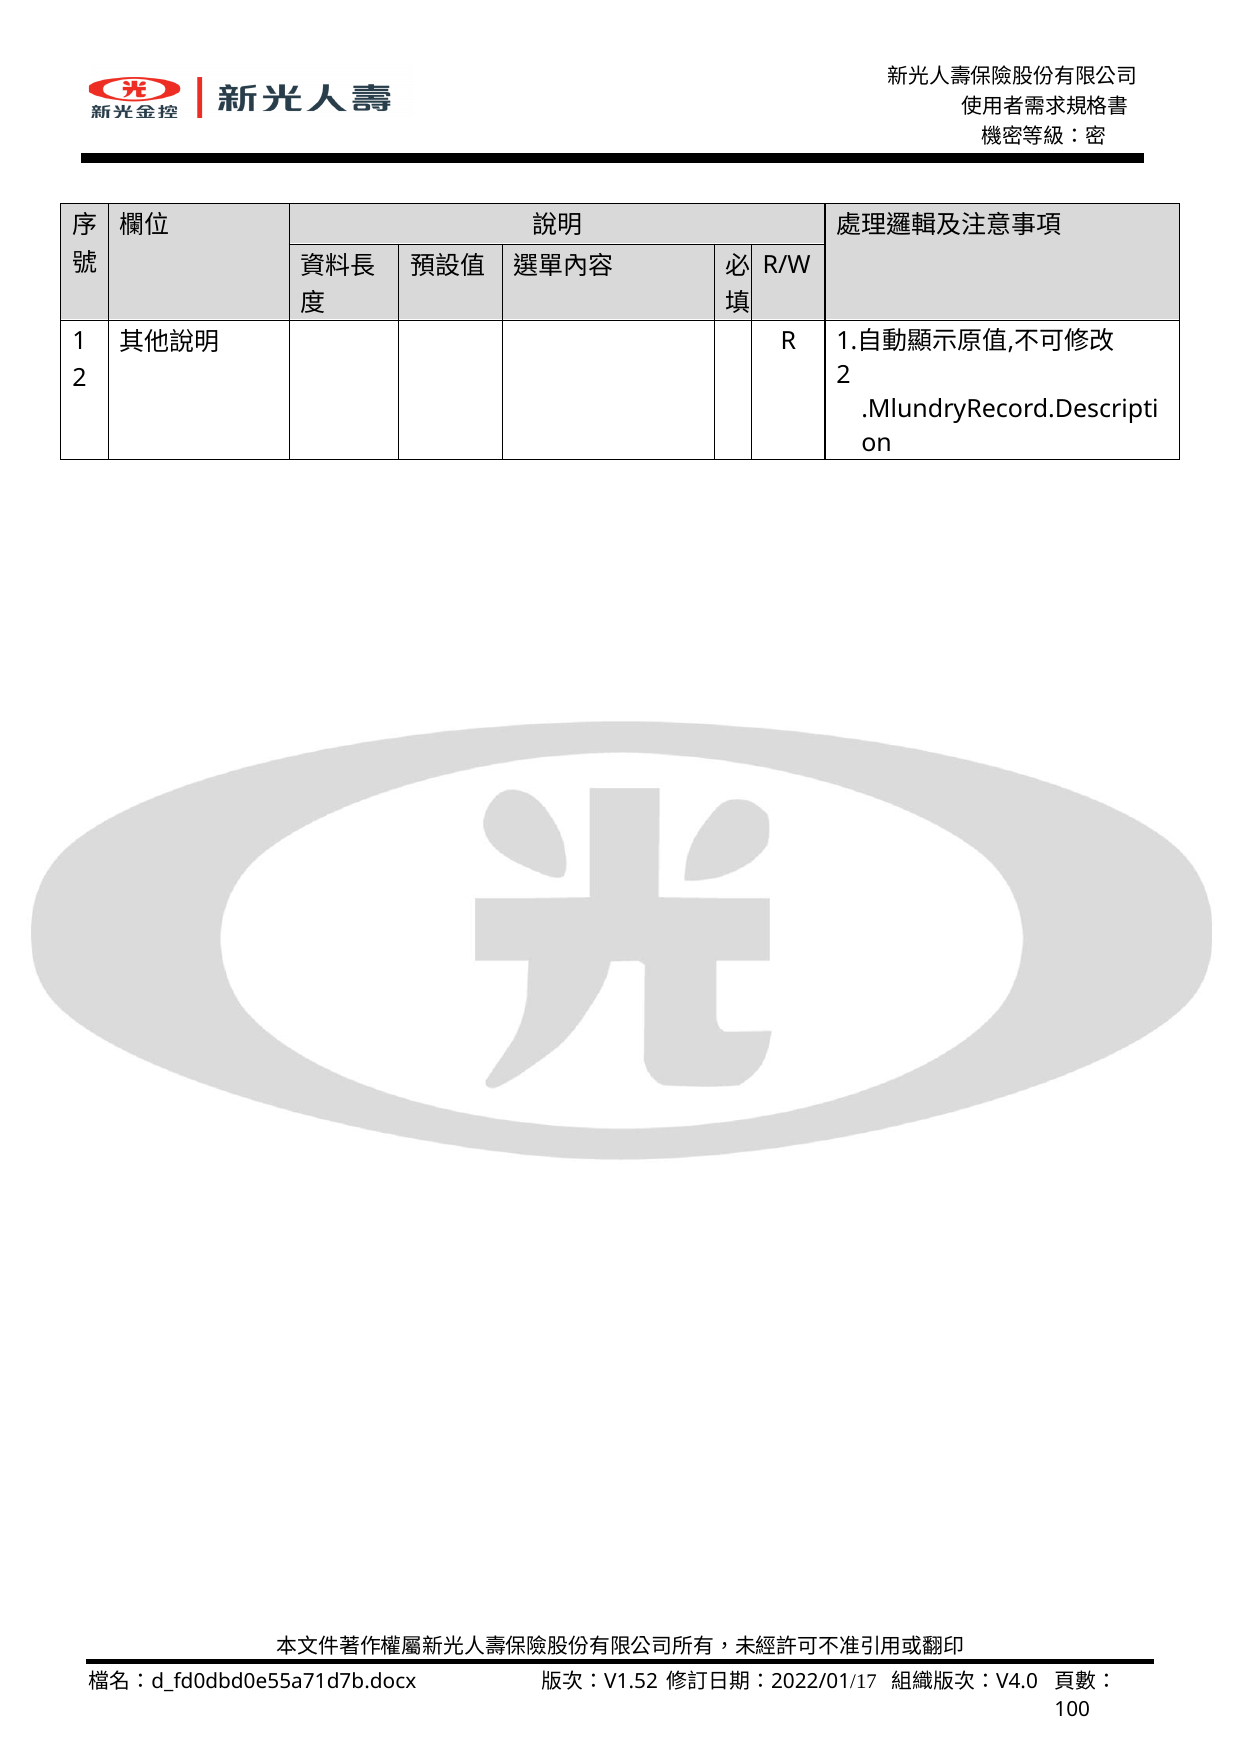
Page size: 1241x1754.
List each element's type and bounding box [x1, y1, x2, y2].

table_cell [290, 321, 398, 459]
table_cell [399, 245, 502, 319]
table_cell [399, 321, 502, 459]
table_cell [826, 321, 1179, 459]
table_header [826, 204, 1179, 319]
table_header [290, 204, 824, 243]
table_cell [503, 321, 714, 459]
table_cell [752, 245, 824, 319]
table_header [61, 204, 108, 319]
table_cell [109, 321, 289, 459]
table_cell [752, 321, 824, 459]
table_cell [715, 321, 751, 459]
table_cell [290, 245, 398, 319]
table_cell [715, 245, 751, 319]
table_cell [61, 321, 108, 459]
picture [88, 61, 414, 118]
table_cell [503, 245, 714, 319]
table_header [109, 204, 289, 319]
picture [25, 713, 1215, 1166]
